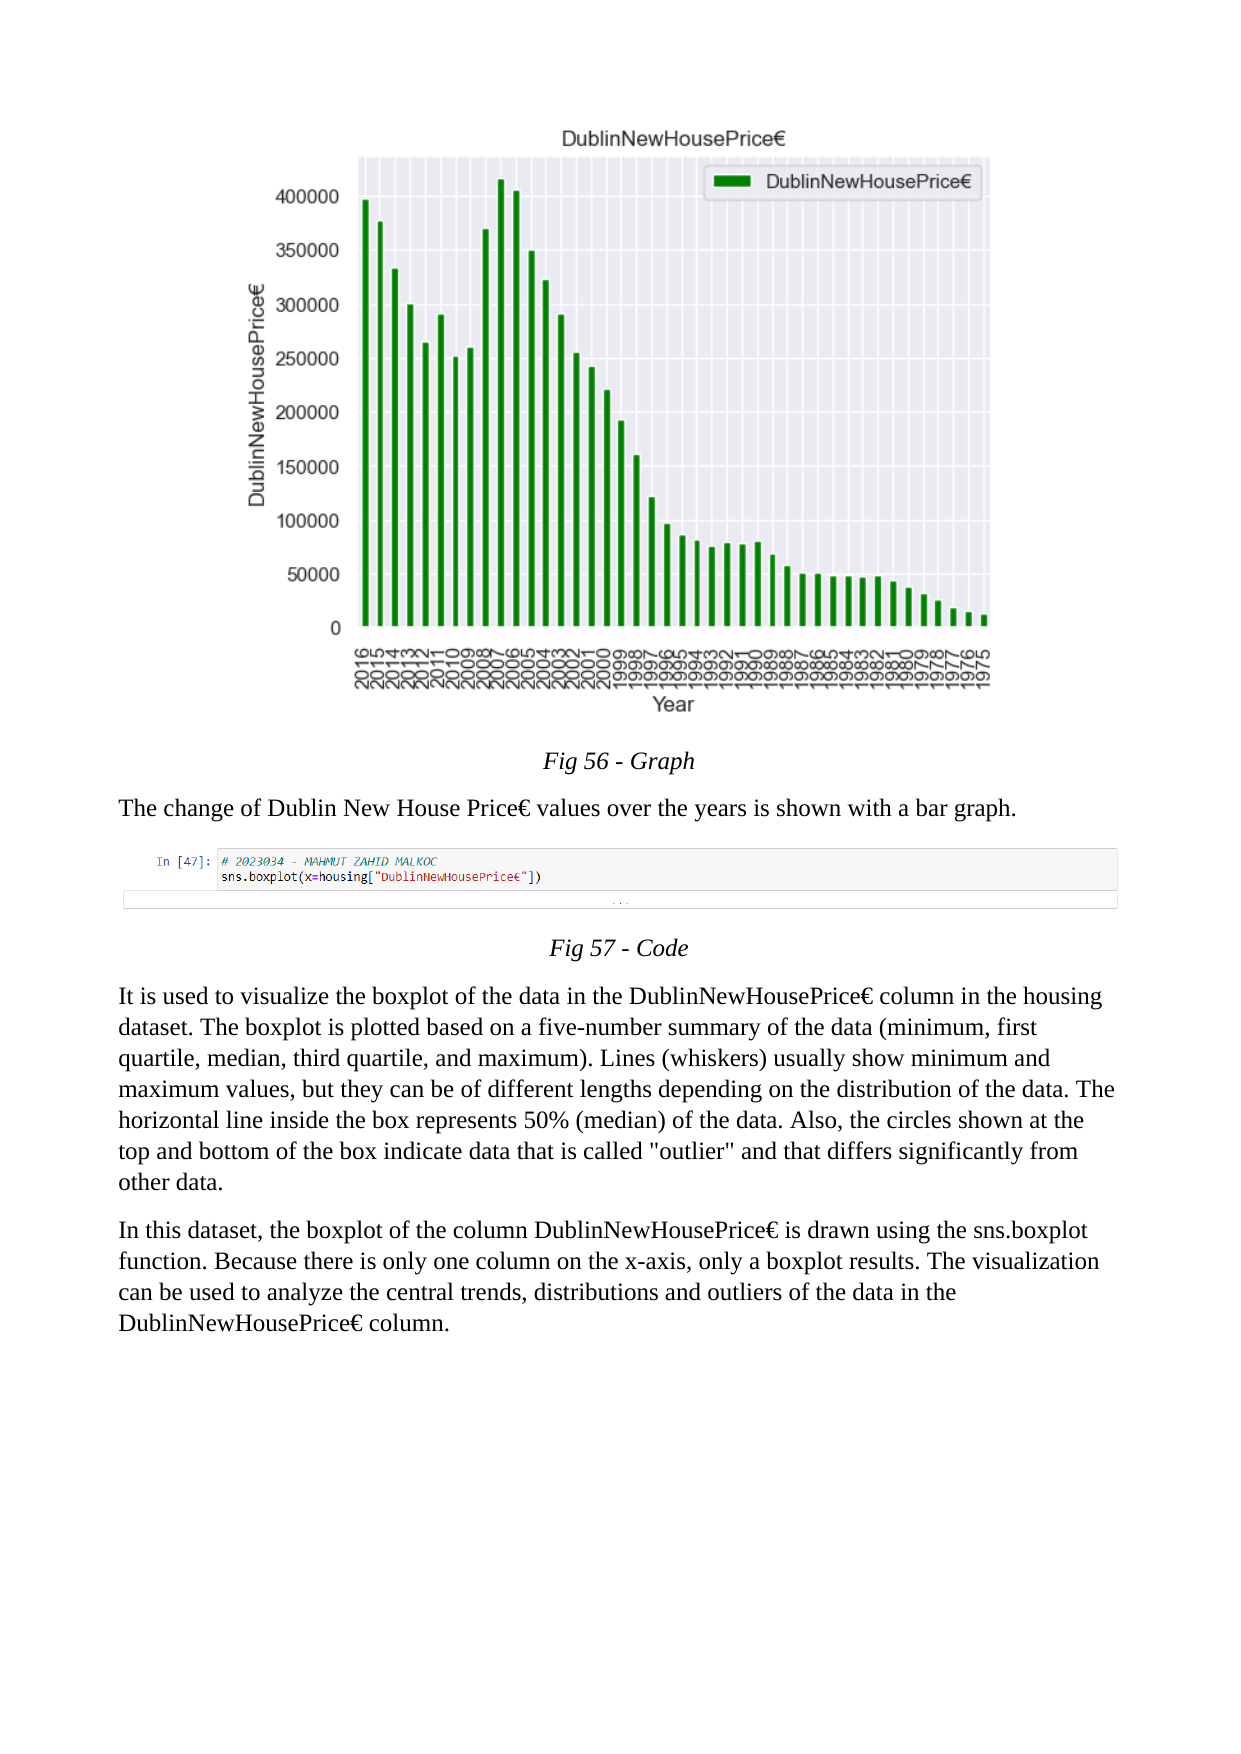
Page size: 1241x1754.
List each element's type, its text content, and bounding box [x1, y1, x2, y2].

picture [118, 841, 1123, 915]
picture [236, 118, 1004, 727]
text Fig 56 - Graph [118, 746, 1122, 774]
text The change of Dublin New House Price€ values over the years is shown with a bar graph. [118, 793, 1122, 822]
text It is used to visualize the boxplot of the data in the DublinNewHousePrice€ column in the housing dataset. The boxplot is plotted based on a five-number summary of the data (minimum, first quartile, median, third quartile, and maximum). Lines (whiskers) usually show minimum and maximum values, but they can be of different lengths depending on the distribution of the data. The horizontal line inside the box represents 50% (median) of the data. Also, the circles shown at the top and bottom of the box indicate data that is called "outlier" and that differs significantly from other data. [118, 981, 1122, 1196]
text Fig 57 - Code [118, 933, 1122, 962]
text In this dataset, the boxplot of the column DublinNewHousePrice€ is drawn using the sns.boxplot function. Because there is only one column on the x-axis, only a boxplot results. The visualization can be used to analyze the central trends, distributions and outliers of the data in the DublinNewHousePrice€ column. [118, 1215, 1122, 1337]
